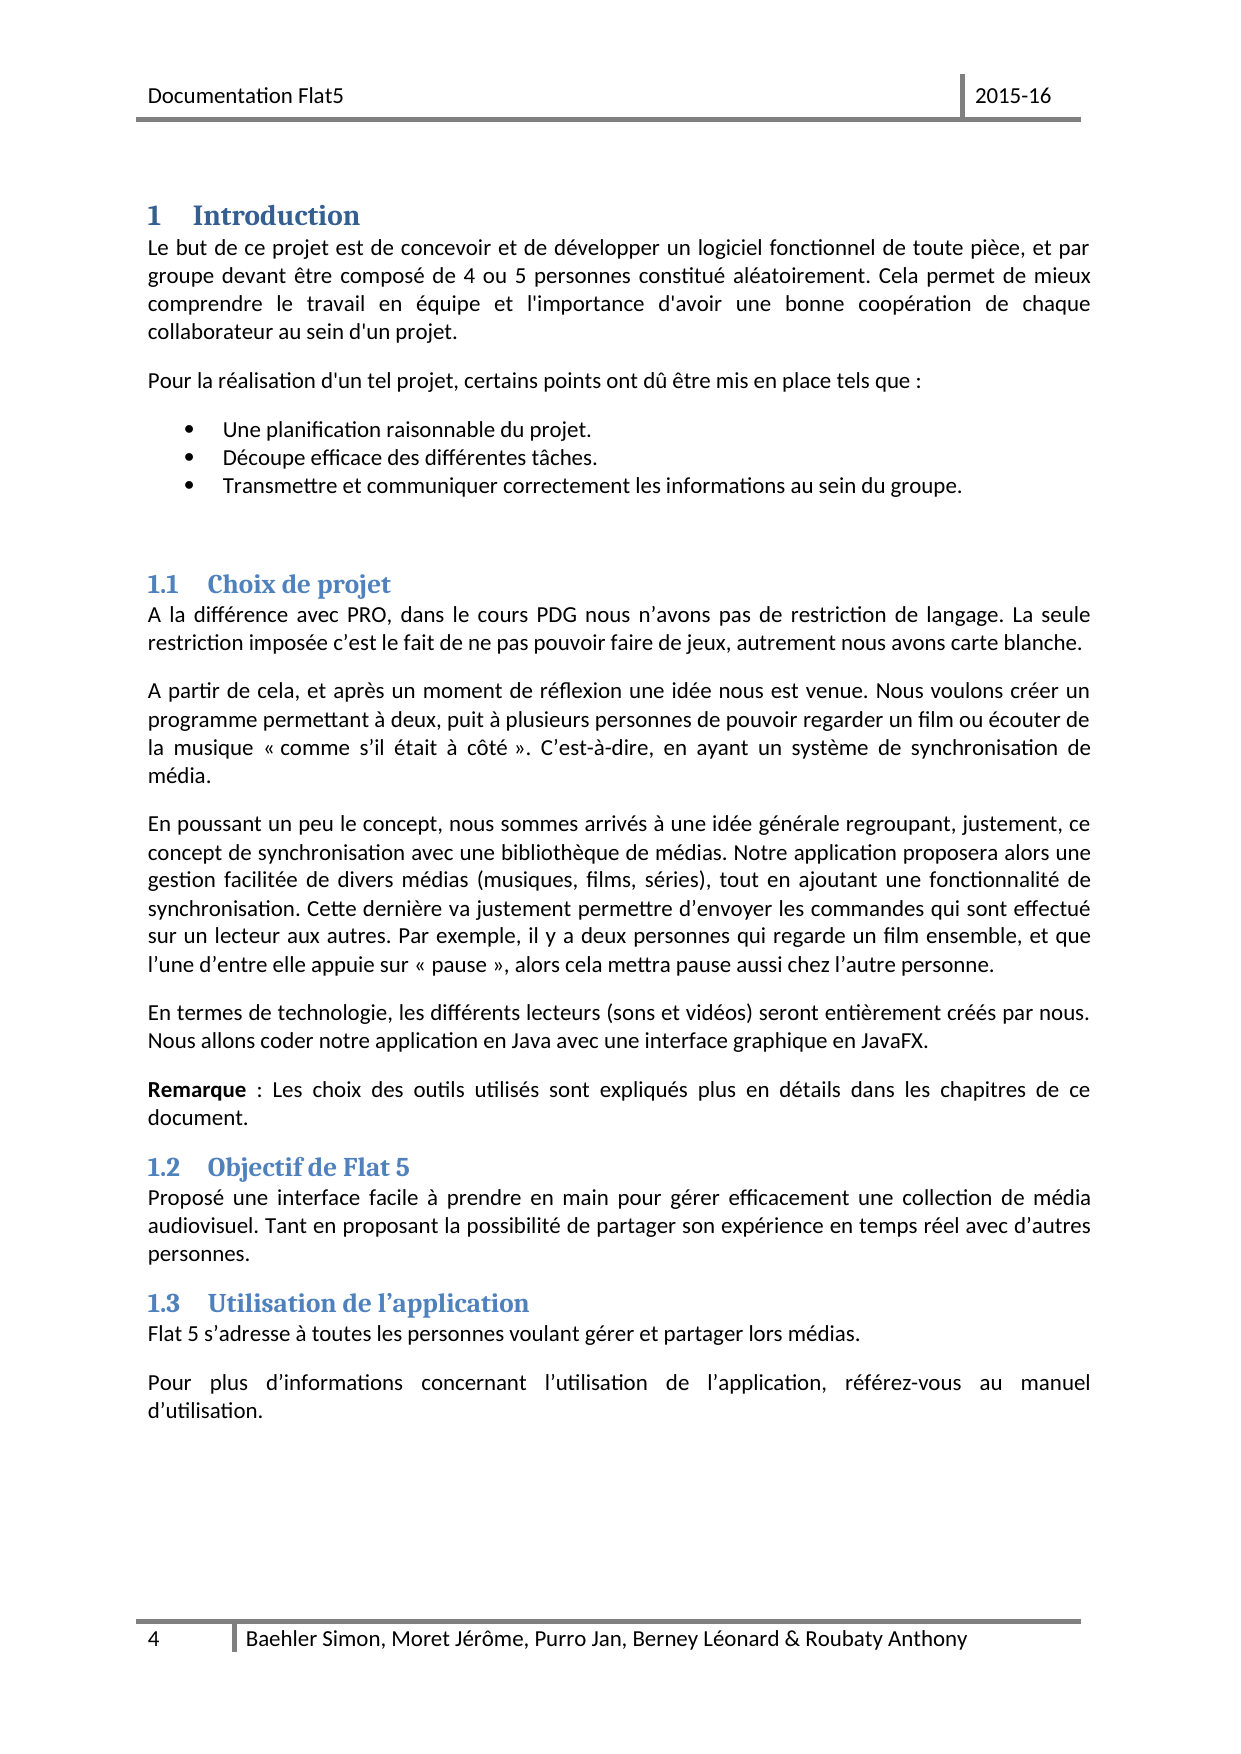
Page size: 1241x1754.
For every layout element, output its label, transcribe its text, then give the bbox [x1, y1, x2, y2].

list Transmettre et communiquer correctement les informations au sein du groupe. [185, 471, 1092, 499]
text A la différence avec PRO, dans le cours PDG nous n’avons pas de restriction de langage. La seule restriction imposée c’est le fait de ne pas pouvoir faire de jeux, autrement nous avons carte blanche. [148, 600, 1092, 656]
subtitle Choix de projet [148, 569, 1092, 600]
list Une planification raisonnable du projet. [185, 415, 1092, 443]
subtitle Objectif de Flat 5 [148, 1152, 1092, 1183]
text Flat 5 s’adresse à toutes les personnes voulant gérer et partager lors médias. [148, 1319, 1092, 1347]
text Le but de ce projet est de concevoir et de développer un logiciel fonctionnel de toute pièce, et par groupe devant être composé de 4 ou 5 personnes constitué aléatoirement. Cela permet de mieux comprendre le travail en équipe et l'importance d'avoir une bonne coopération de chaque collaborateur au sein d'un projet. [148, 233, 1092, 345]
text Pour plus d’informations concernant l’utilisation de l’application, référez-vous au manuel d’utilisation. [148, 1368, 1092, 1424]
text En poussant un peu le concept, nous sommes arrivés à une idée générale regroupant, justement, ce concept de synchronisation avec une bibliothèque de médias. Notre application proposera alors une gestion facilitée de divers médias (musiques, films, séries), tout en ajoutant une fonctionnalité de synchronisation. Cette dernière va justement permettre d’envoyer les commandes qui sont effectué sur un lecteur aux autres. Par exemple, il y a deux personnes qui regarde un film ensemble, et que l’une d’entre elle appuie sur « pause », alors cela mettra pause aussi chez l’autre personne. [148, 809, 1092, 978]
text Proposé une interface facile à prendre en main pour gérer efficacement une collection de média audiovisuel. Tant en proposant la possibilité de partager son expérience en temps réel avec d’autres personnes. [148, 1183, 1092, 1267]
text A partir de cela, et après un moment de réflexion une idée nous est venue. Nous voulons créer un programme permettant à deux, puit à plusieurs personnes de pouvoir regarder un film ou écouter de la musique « comme s’il était à côté ». C’est-à-dire, en ayant un système de synchronisation de média. [148, 677, 1092, 789]
list Découpe efficace des différentes tâches. [185, 443, 1092, 471]
text Remarque : Les choix des outils utilisés sont expliqués plus en détails dans les chapitres de ce document. [148, 1075, 1092, 1131]
subtitle Utilisation de l’application [148, 1288, 1092, 1319]
subtitle Introduction [148, 199, 1092, 233]
text Pour la réalisation d'un tel projet, certains points ont dû être mis en place tels que : [148, 366, 1092, 394]
text En termes de technologie, les différents lecteurs (sons et vidéos) seront entièrement créés par nous. Nous allons coder notre application en Java avec une interface graphique en JavaFX. [148, 998, 1092, 1054]
